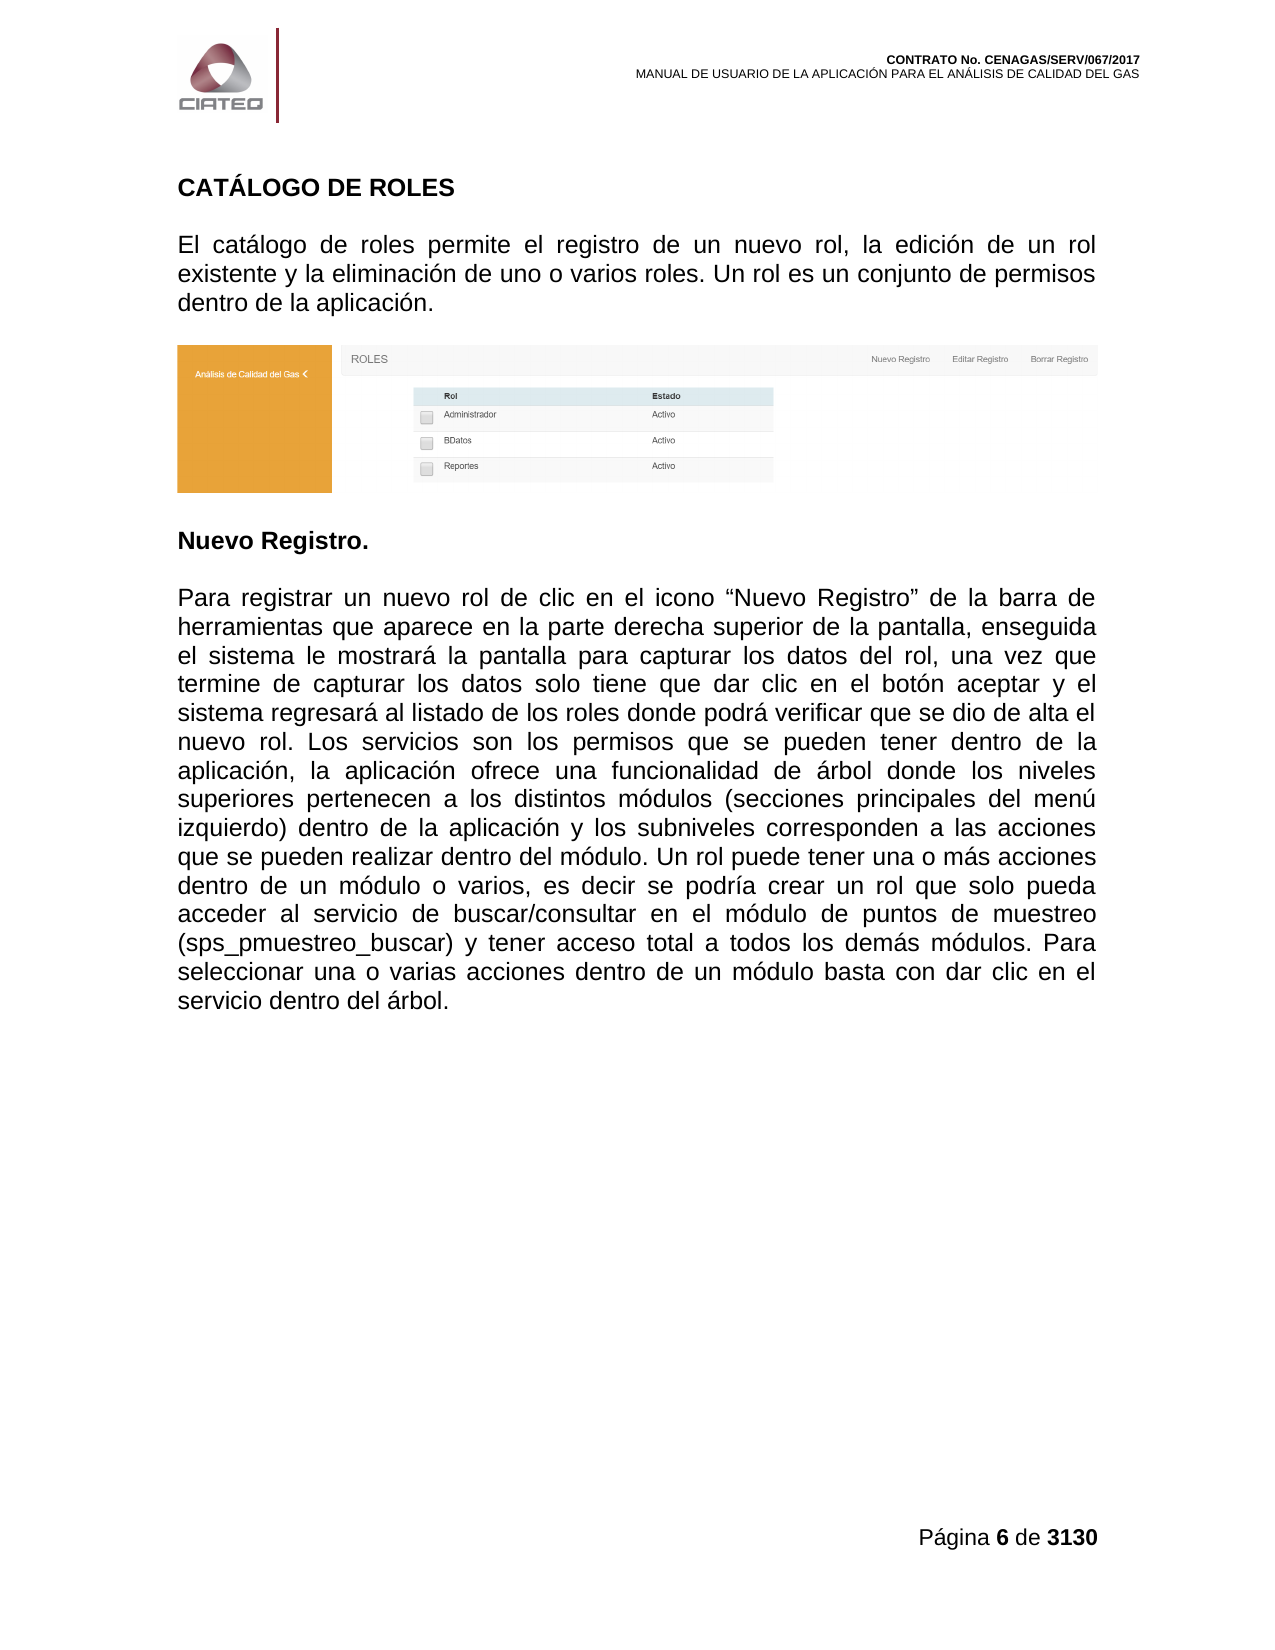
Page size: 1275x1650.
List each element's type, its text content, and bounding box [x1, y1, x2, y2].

picture [177, 35, 268, 113]
text Para registrar un nuevo rol de clic en el icono “Nuevo Registro” de la barra de herramientas que aparece en la parte derecha superior de la pantalla, enseguida el sistema le mostrará la pantalla para capturar los datos del rol, una vez que termine de capturar los datos solo tiene que dar clic en el botón aceptar y el sistema regresará al listado de los roles donde podrá verificar que se dio de alta el nuevo rol. Los servicios son los permisos que se pueden tener dentro de la aplicación, la aplicación ofrece una funcionalidad de árbol donde los niveles superiores pertenecen a los distintos módulos (secciones principales del menú izquierdo) dentro de la aplicación y los subniveles corresponden a las acciones que se pueden realizar dentro del módulo. Un rol puede tener una o más acciones dentro de un módulo o varios, es decir se podría crear un rol que solo pueda acceder al servicio de buscar/consultar en el módulo de puntos de muestreo (sps_pmuestreo_buscar) y tener acceso total a todos los demás módulos. Para seleccionar una o varias acciones dentro de un módulo basta con dar clic en el servicio dentro del árbol. [177, 583, 1098, 1014]
subtitle CATÁLOGO DE ROLES [177, 173, 1098, 201]
subtitle Nuevo Registro. [177, 526, 1098, 554]
picture [177, 345, 1098, 493]
text El catálogo de roles permite el registro de un nuevo rol, la edición de un rol existente y la eliminación de uno o varios roles. Un rol es un conjunto de permisos dentro de la aplicación. [177, 230, 1098, 316]
